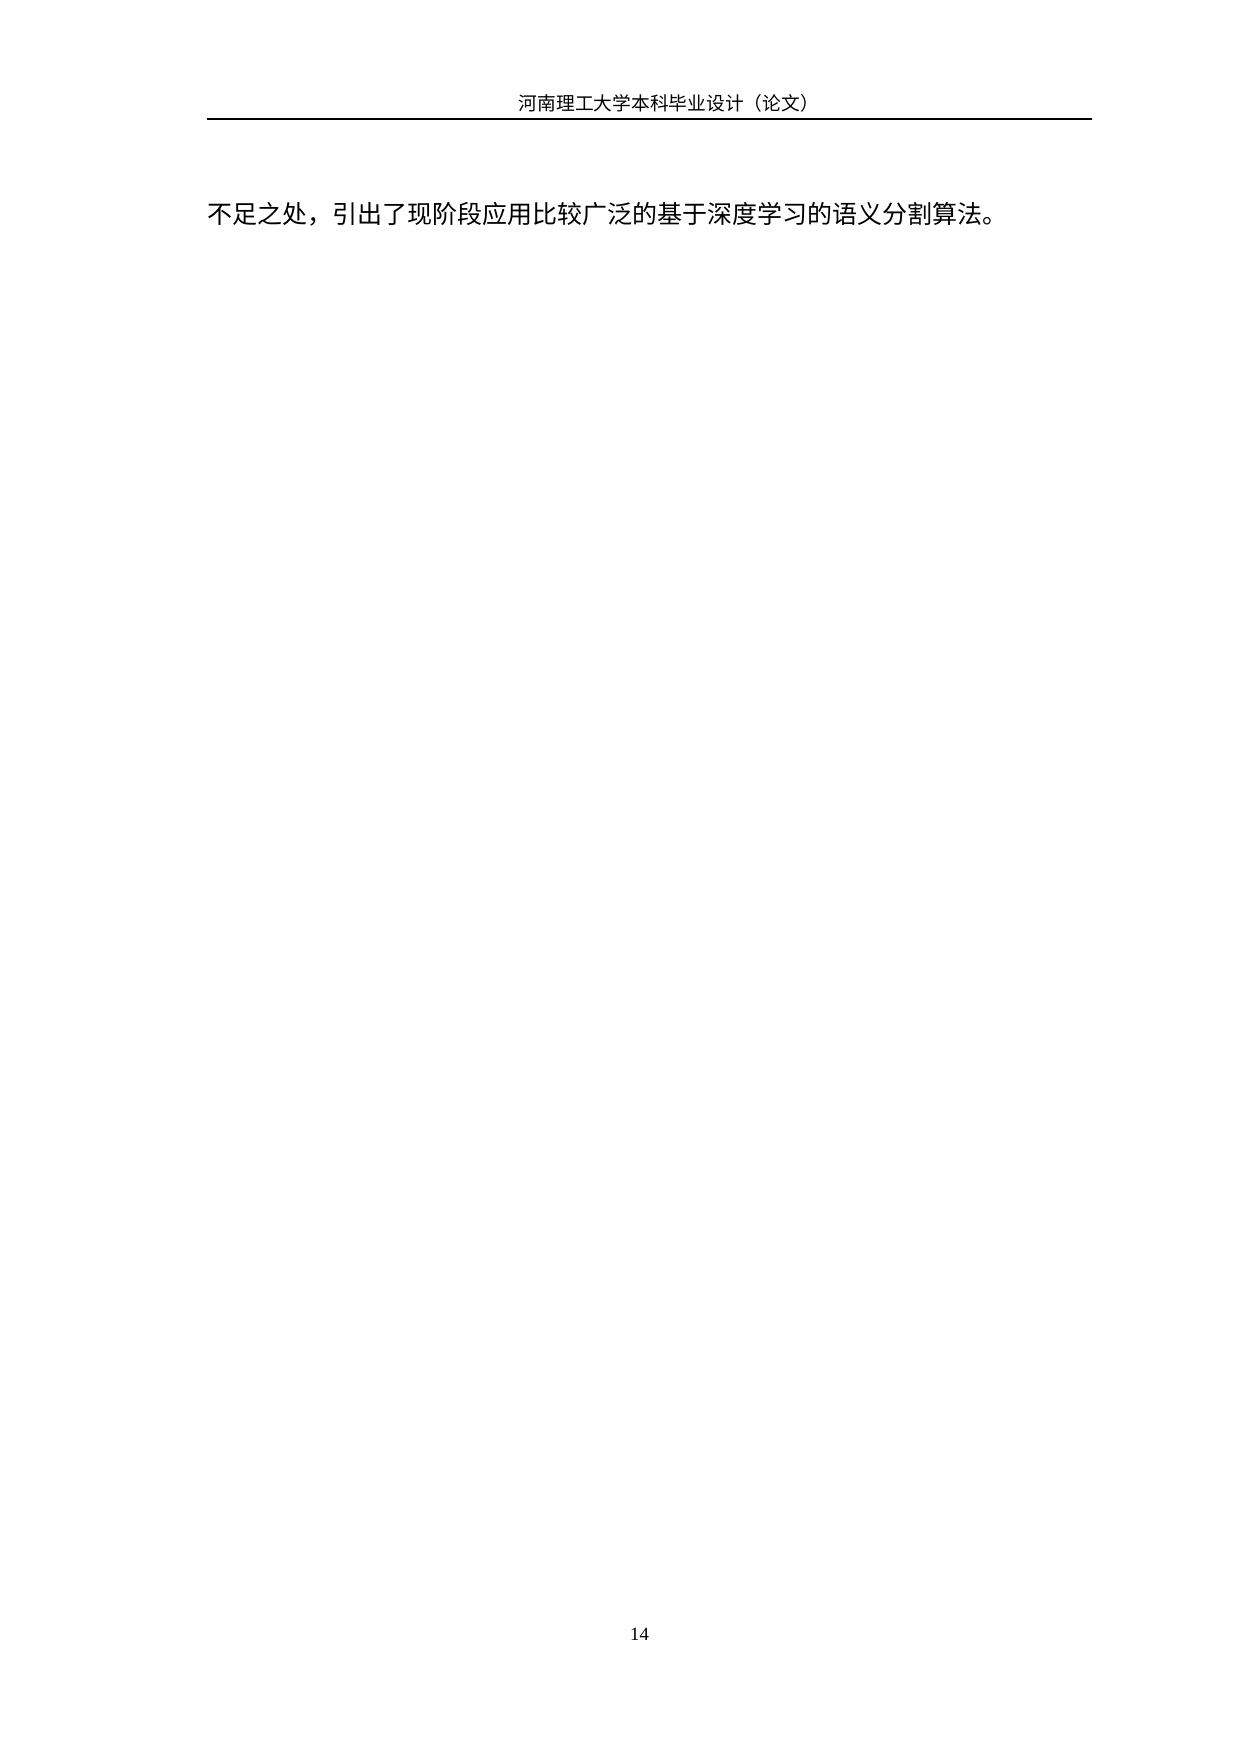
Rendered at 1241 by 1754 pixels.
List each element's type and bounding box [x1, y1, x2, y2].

text [207, 178, 1092, 246]
